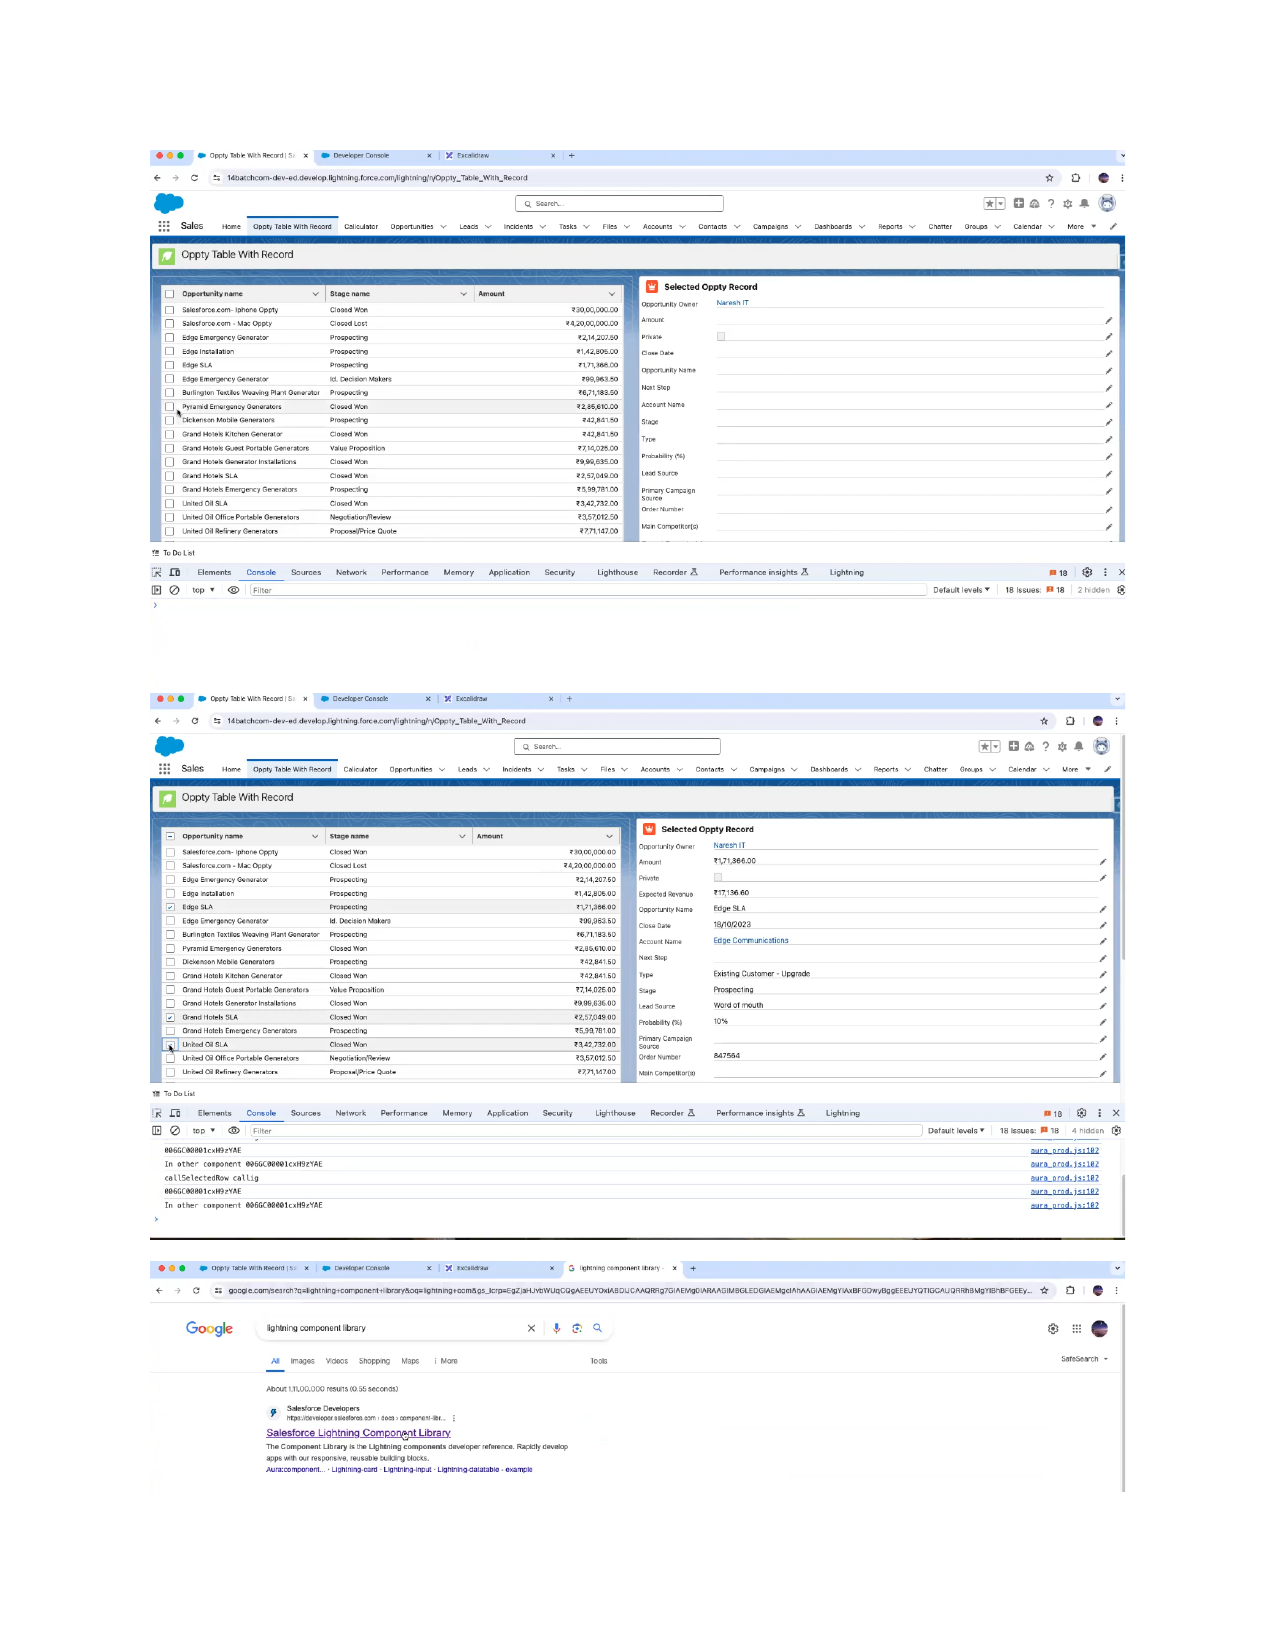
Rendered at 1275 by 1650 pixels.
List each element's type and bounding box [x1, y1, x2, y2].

picture [150, 1261, 1125, 1492]
picture [150, 693, 1125, 1240]
picture [150, 150, 1125, 689]
